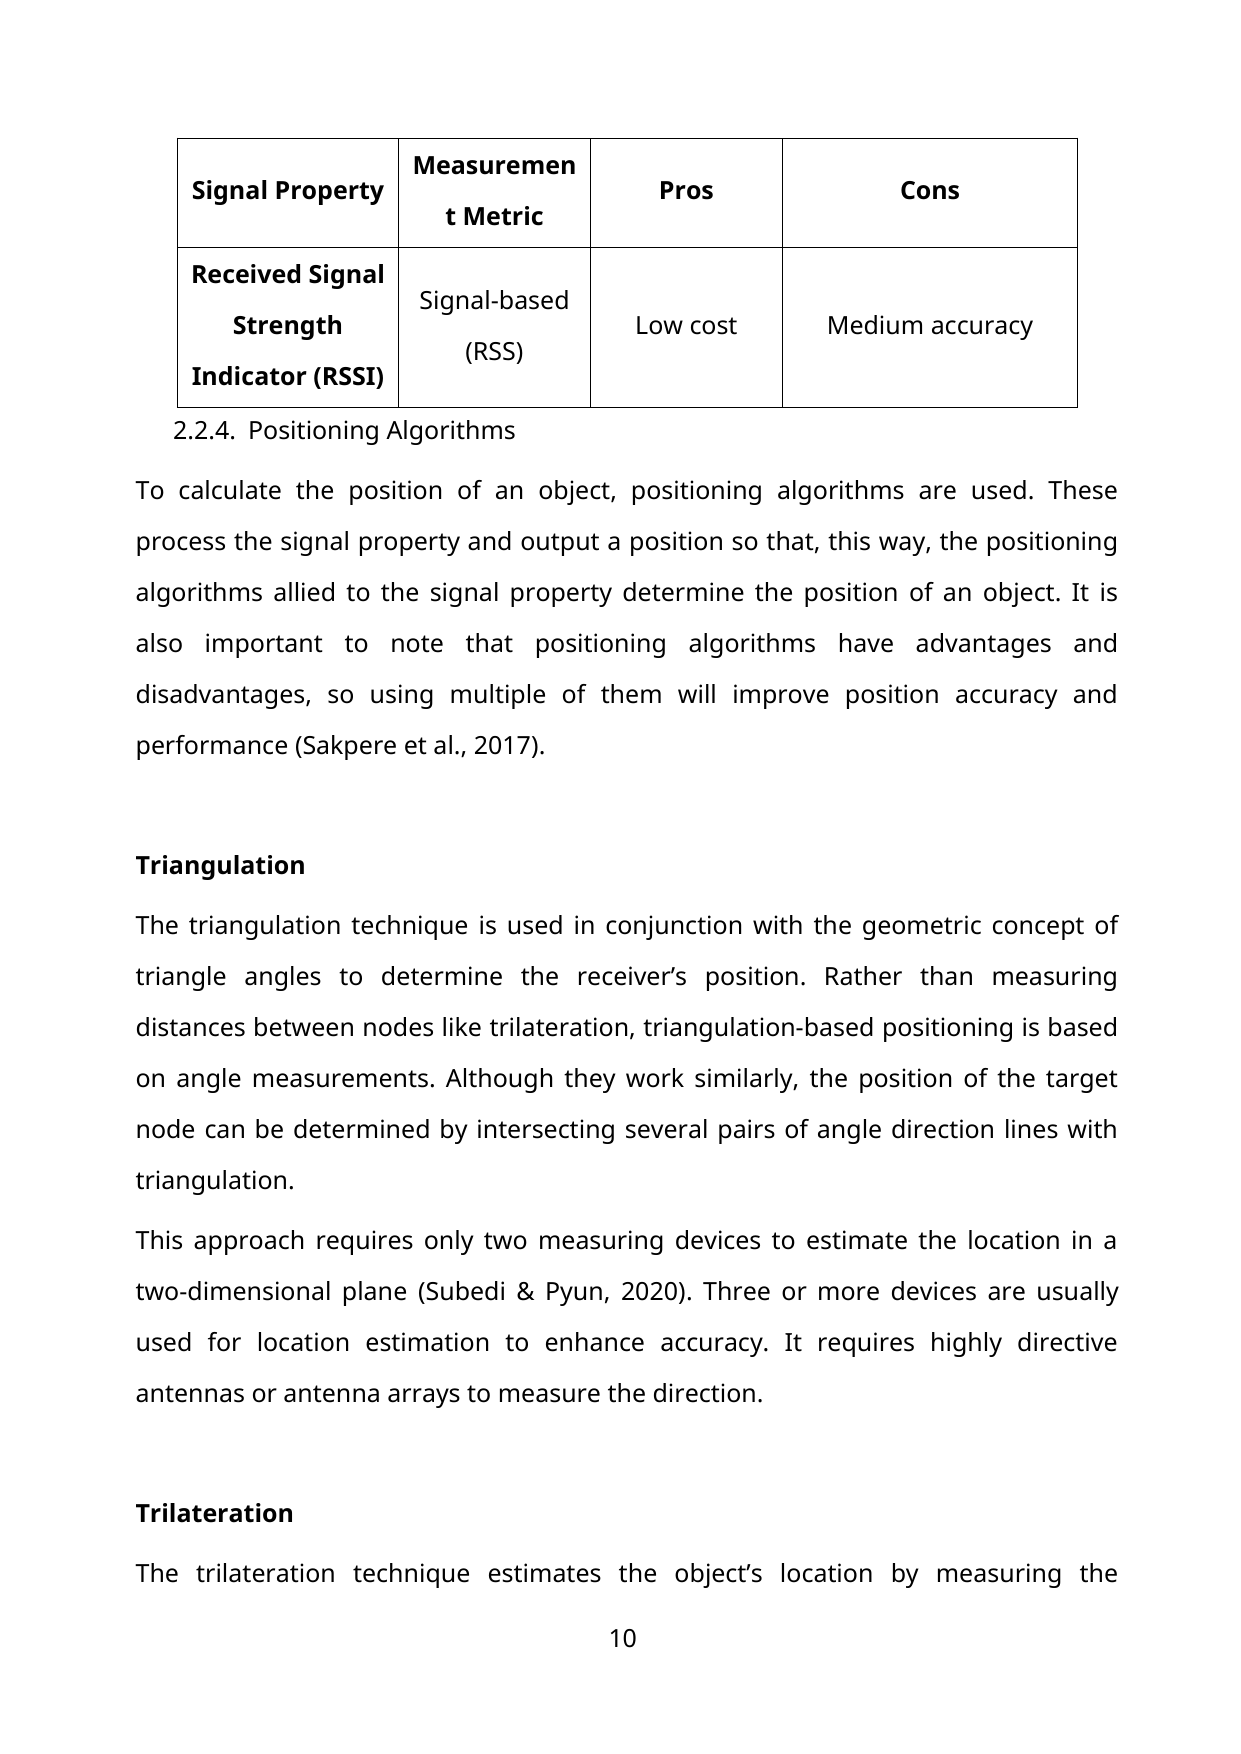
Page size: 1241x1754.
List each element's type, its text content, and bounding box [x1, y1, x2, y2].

table_header Cons [783, 139, 1077, 247]
text The triangulation technique is used in conjunction with the geometric concept of triangle angles to determine the receiver’s position. Rather than measuring distances between nodes like trilateration, triangulation-based positioning is based on angle measurements. Although they work similarly, the position of the target node can be determined by intersecting several pairs of angle direction lines with triangulation. [135, 908, 1119, 1197]
table_header Measurement Metric [399, 139, 590, 247]
subtitle Positioning Algorithms [173, 412, 1119, 447]
table_cell Received Signal Strength Indicator (RSSI) [178, 248, 398, 407]
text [135, 1556, 1119, 1590]
text Triangulation [135, 848, 1119, 882]
table_cell Medium accuracy [783, 248, 1077, 407]
table_header Signal Property [178, 139, 398, 247]
text To calculate the position of an object, positioning algorithms are used. These process the signal property and output a position so that, this way, the positioning algorithms allied to the signal property determine the position of an object. It is also important to note that positioning algorithms have advantages and disadvantages, so using multiple of them will improve position accuracy and performance (Sakpere et al., 2017). [135, 472, 1119, 762]
text This approach requires only two measuring devices to estimate the location in a two-dimensional plane (Subedi & Pyun, 2020). Three or more devices are usually used for location estimation to enhance accuracy. It requires highly directive antennas or antenna arrays to measure the direction. [135, 1223, 1119, 1410]
table_cell Low cost [591, 248, 782, 407]
table_cell Signal-based (RSS) [399, 248, 590, 407]
table_header Pros [591, 139, 782, 247]
text Trilateration [135, 1496, 1119, 1530]
